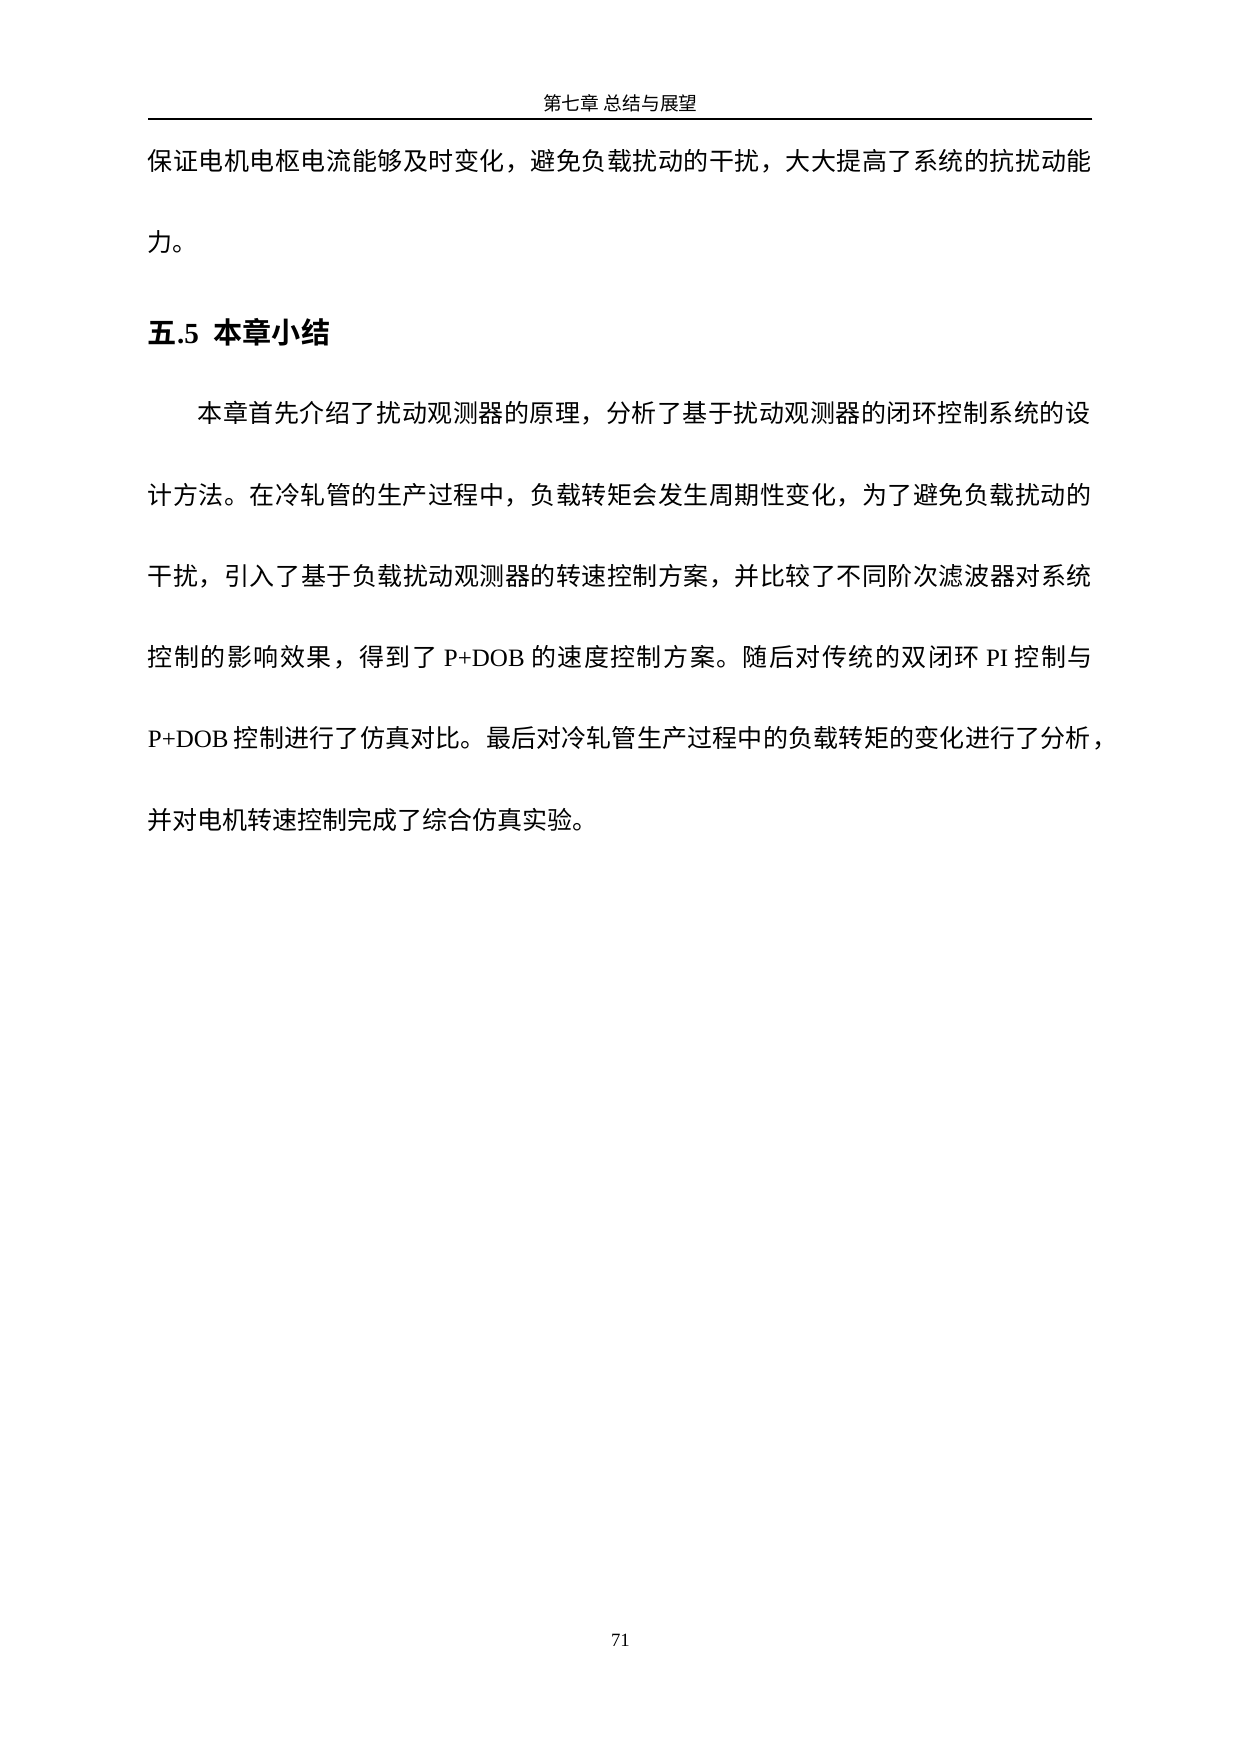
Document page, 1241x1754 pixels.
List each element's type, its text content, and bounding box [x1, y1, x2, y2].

text 本章首先介绍了扰动观测器的原理，分析了基于扰动观测器的闭环控制系统的设计方法。在冷轧管的生产过程中，负载转矩会发生周期性变化，为了避免负载扰动的干扰，引入了基于负载扰动观测器的转速控制方案，并比较了不同阶次滤波器对系统控制的影响效果，得到了P+DOB的速度控制方案。随后对传统的双闭环PI控制与P+DOB控制进行了仿真对比。最后对冷轧管生产过程中的负载转矩的变化进行了分析，并对电机转速控制完成了综合仿真实验。 [148, 379, 1092, 851]
subtitle 本章小结 [148, 298, 1092, 363]
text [148, 127, 1092, 273]
